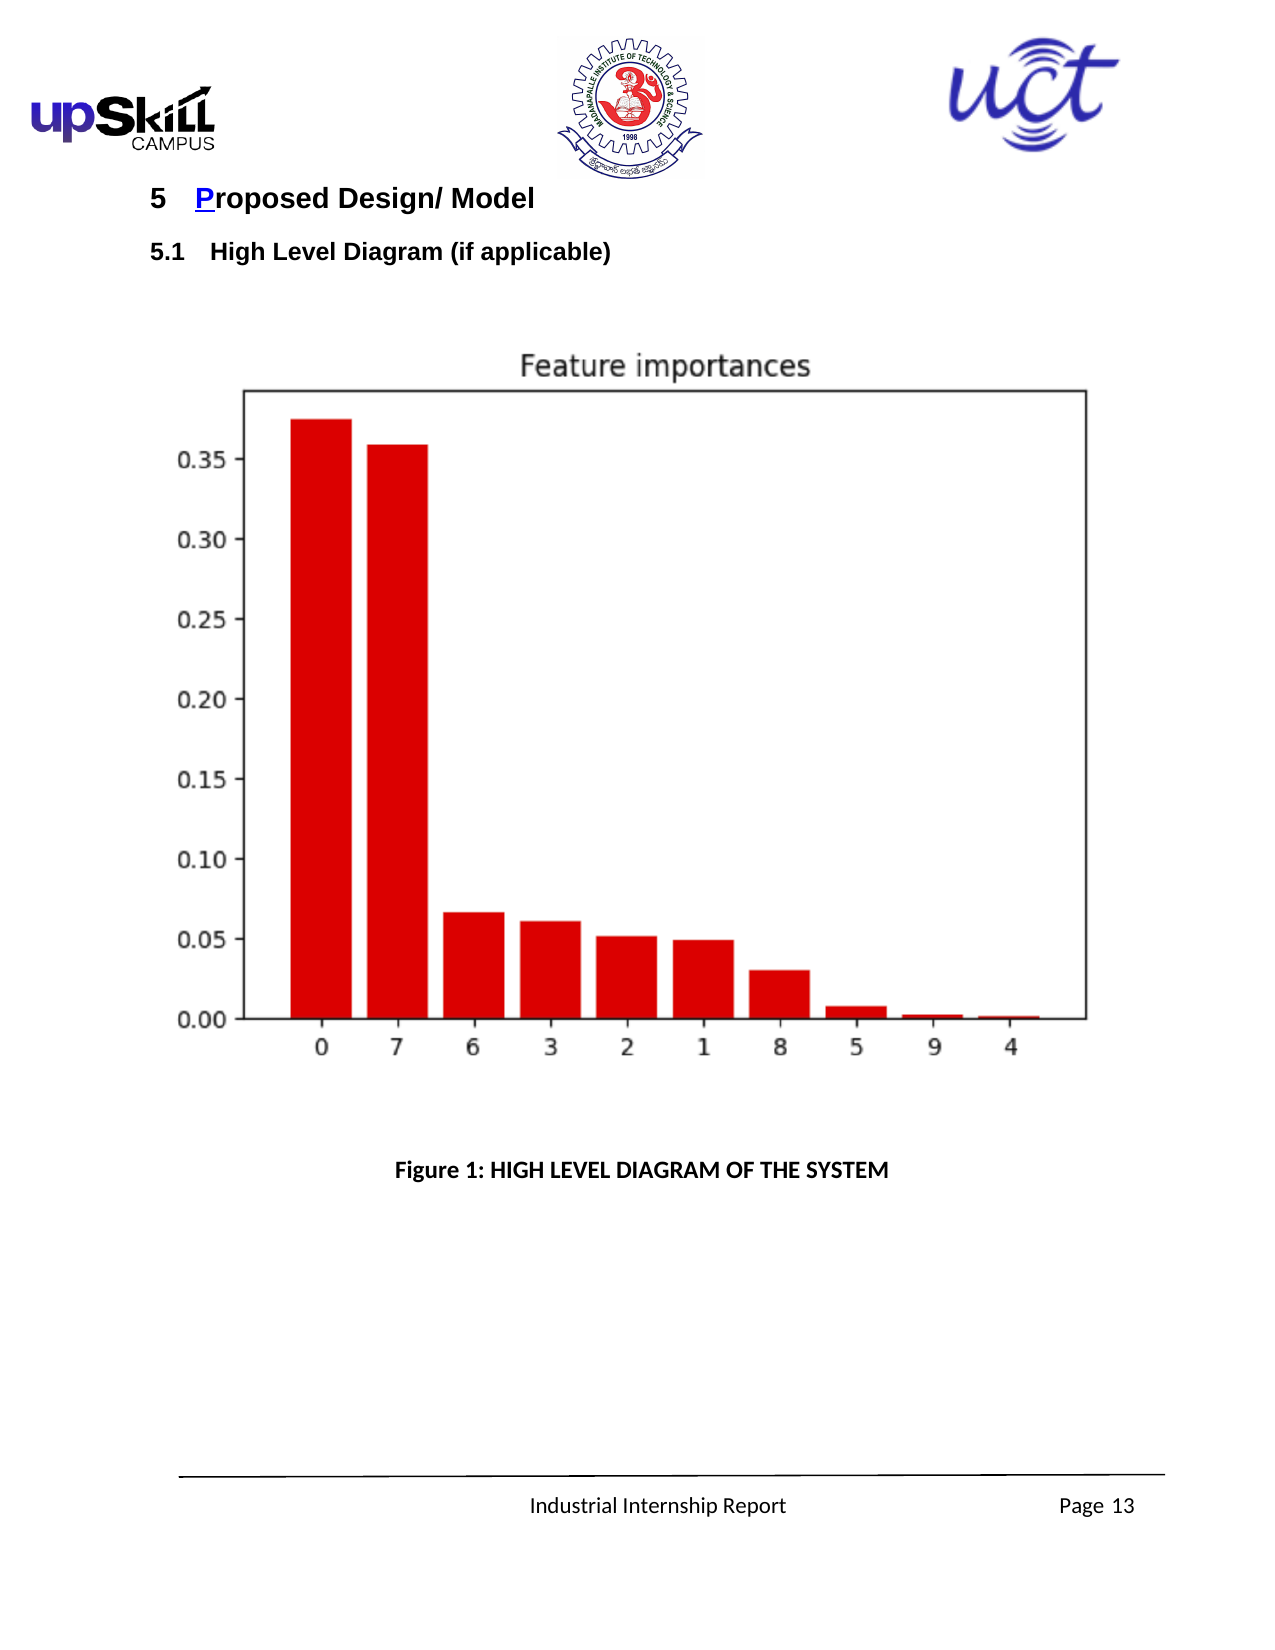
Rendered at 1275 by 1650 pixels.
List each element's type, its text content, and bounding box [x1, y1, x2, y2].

picture [0, 73, 246, 154]
picture [946, 28, 1125, 154]
subtitle Proposed Design/ Model [150, 181, 1134, 215]
picture [557, 36, 705, 179]
text Figure 1: HIGH LEVEL DIAGRAM OF THE SYSTEM [150, 1154, 1134, 1185]
subtitle High Level Diagram (if applicable) [150, 240, 1134, 265]
picture [150, 342, 1135, 1077]
